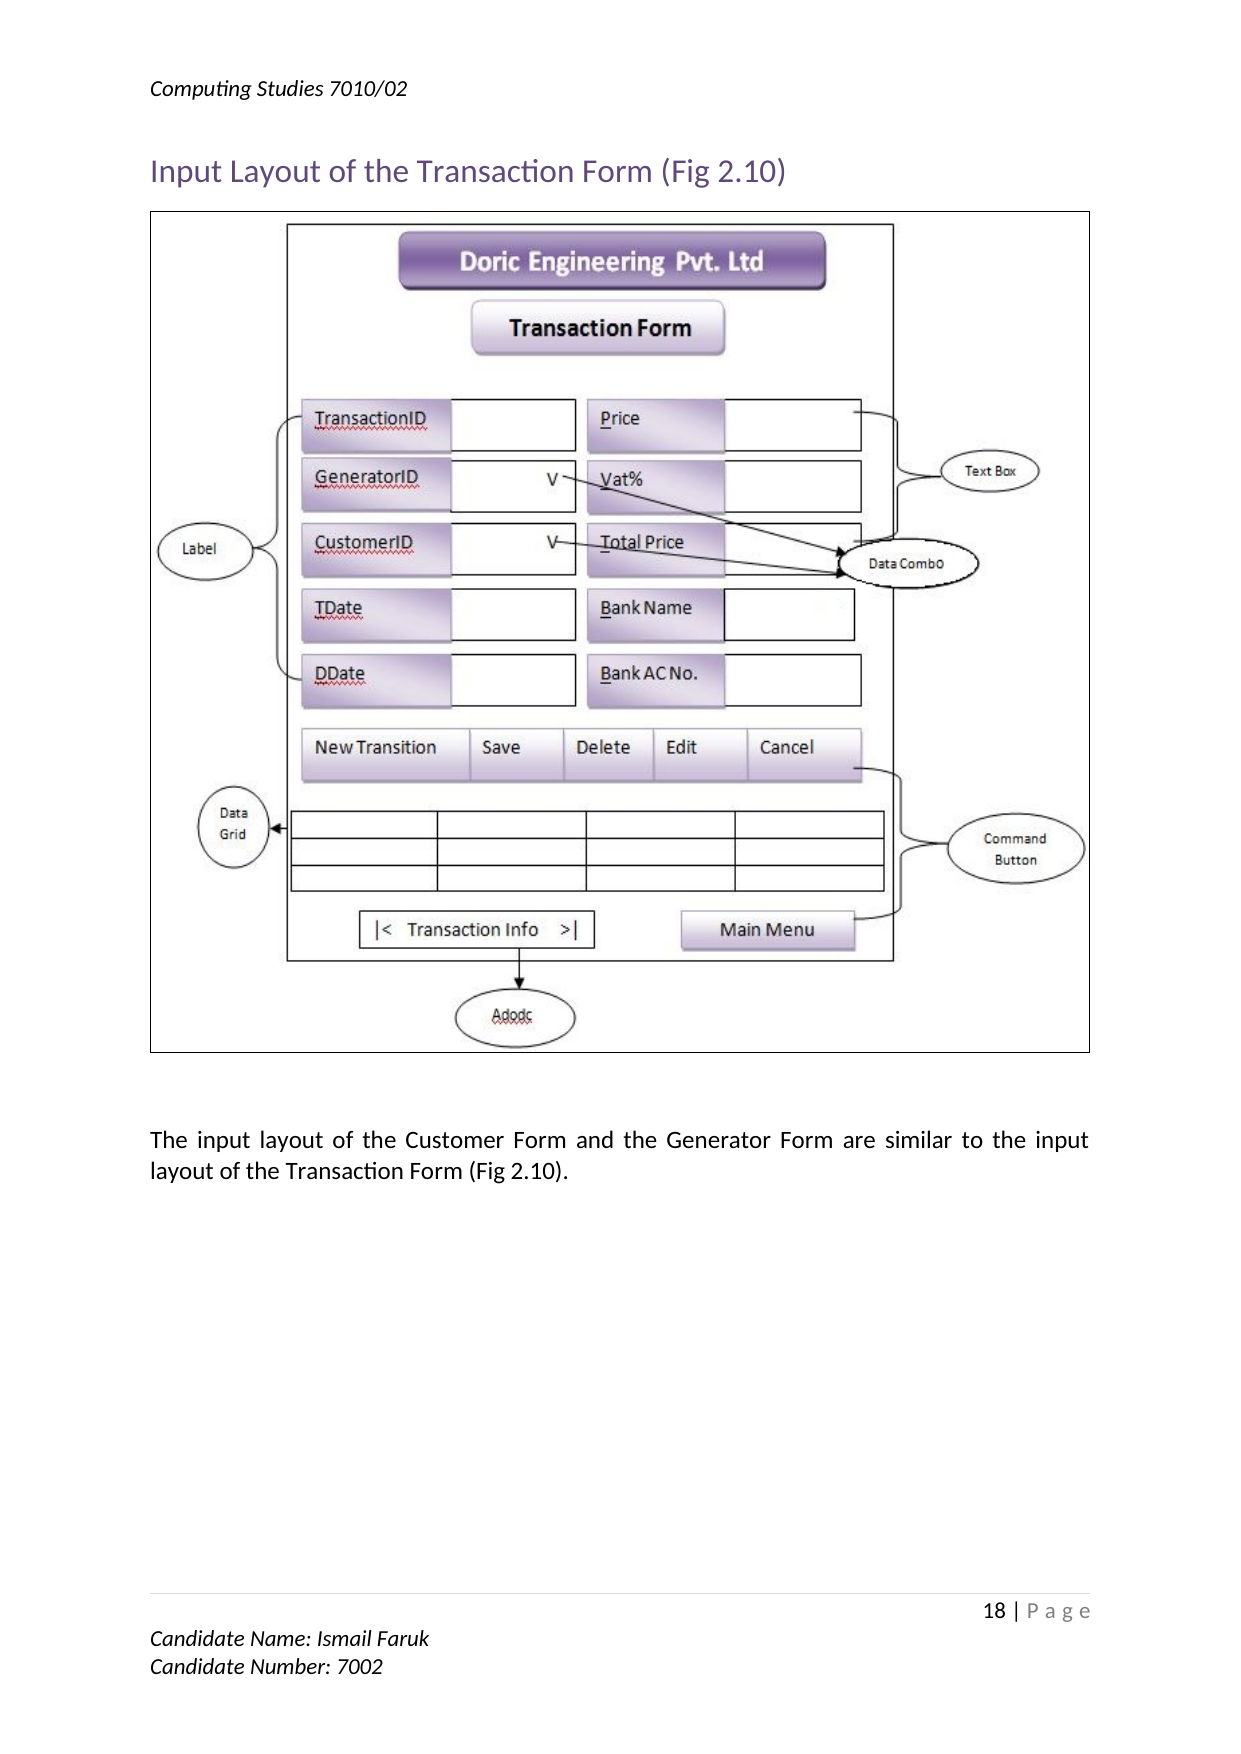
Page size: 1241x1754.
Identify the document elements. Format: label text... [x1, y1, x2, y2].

list The input layout of the Customer Form and the Generator Form are similar to the input layout of the Transaction Form (Fig 2.10). [150, 1124, 1090, 1186]
list Input Layout of the Transaction Form (Fig 2.10) [150, 150, 1090, 191]
picture [151, 212, 1089, 1052]
